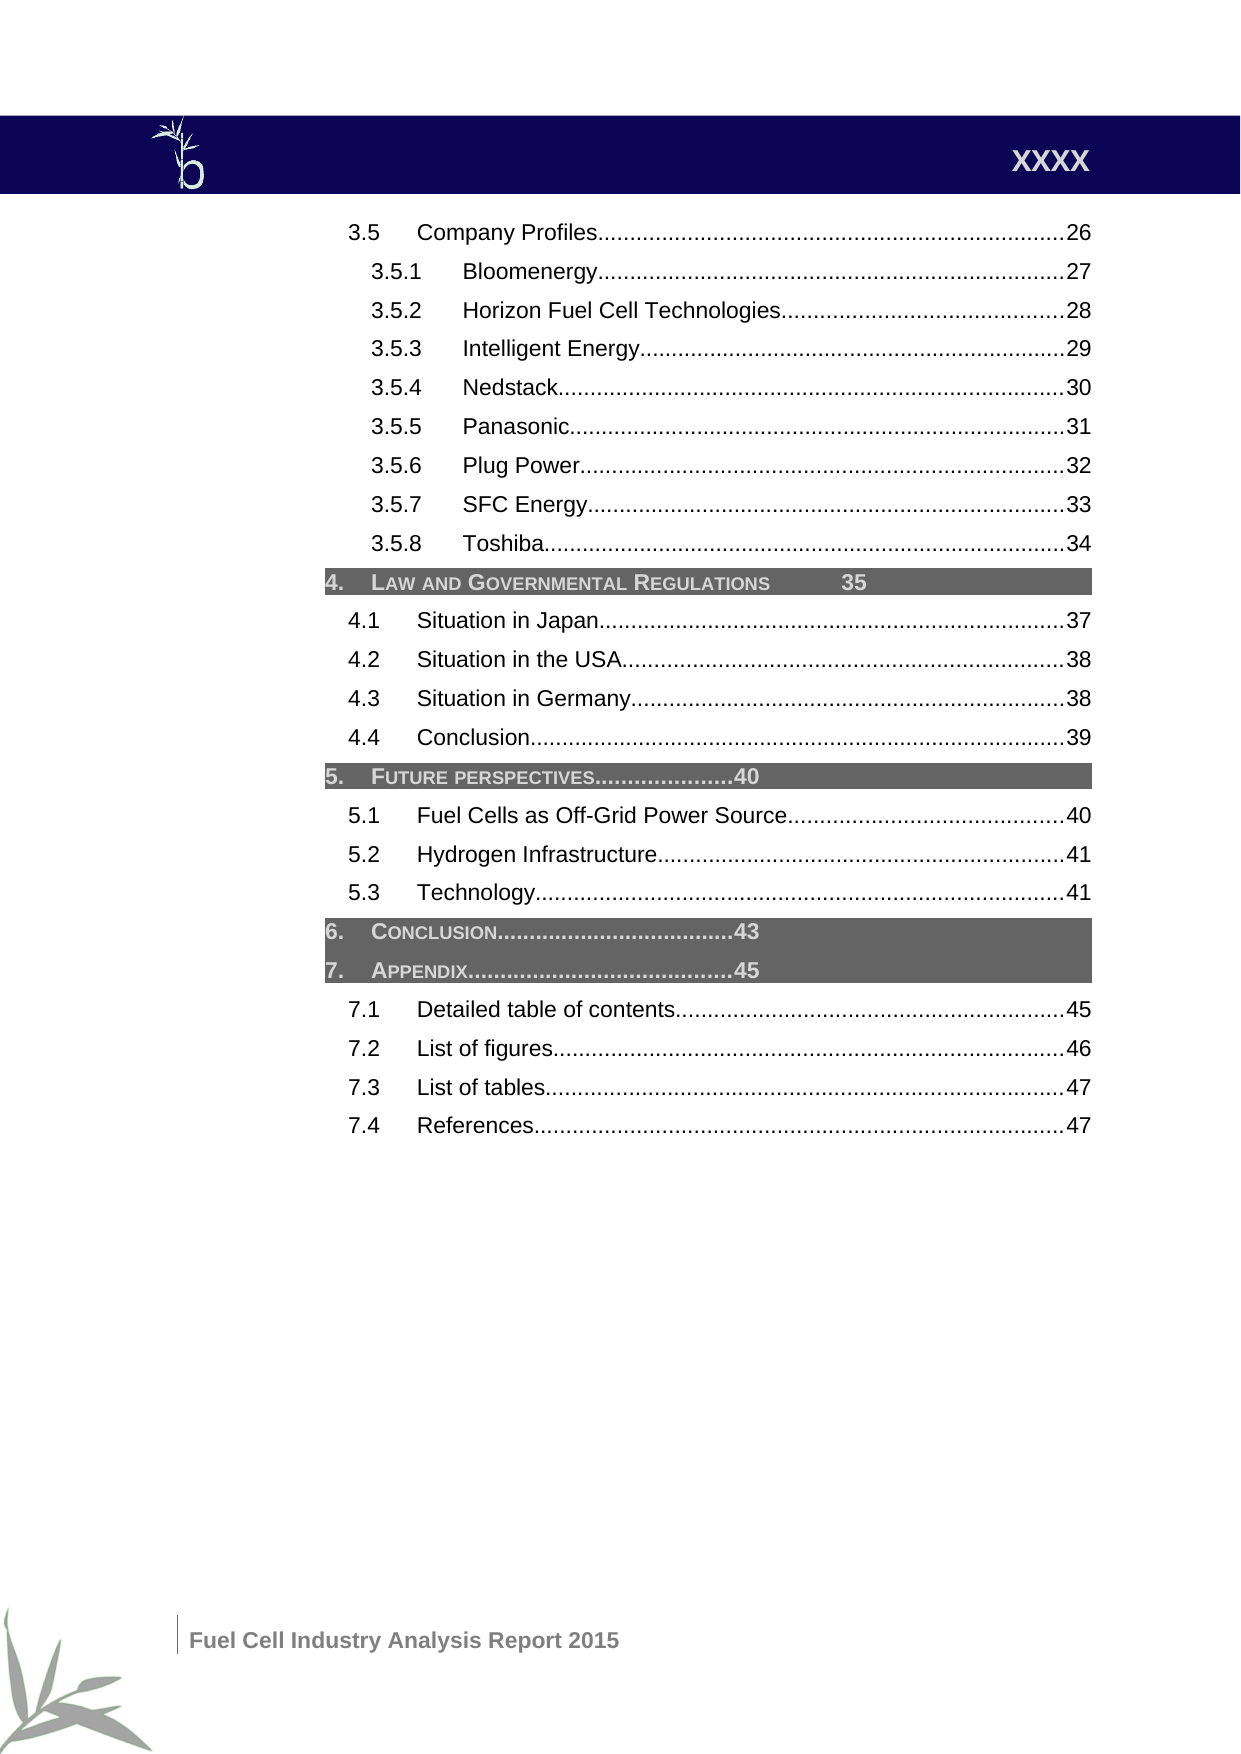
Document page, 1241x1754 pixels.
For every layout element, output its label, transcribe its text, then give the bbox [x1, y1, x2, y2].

text 3.5.4 Nedstack 30 [371, 374, 1092, 401]
text 7. Appendix 45 [325, 957, 1092, 983]
text 7.2 List of figures 46 [348, 1035, 1092, 1061]
text 5.1 Fuel Cells as Off-Grid Power Source 40 [348, 802, 1092, 828]
text 3.5.8 Toshiba 34 [371, 530, 1092, 556]
text 7.4 References 47 [348, 1112, 1092, 1139]
text 3.5.6 Plug Power 32 [371, 452, 1092, 478]
text 4.4 Conclusion 39 [348, 724, 1092, 750]
text 7.3 List of tables 47 [348, 1074, 1092, 1100]
text 7.1 Detailed table of contents 45 [348, 996, 1092, 1022]
text 4.1 Situation in Japan 37 [348, 607, 1092, 634]
text 3.5.3 Intelligent Energy 29 [371, 335, 1092, 362]
text 3.5 Company Profiles 26 [348, 219, 1092, 245]
text 4.2 Situation in the USA 38 [348, 646, 1092, 673]
text 5. Future perspectives 40 [325, 763, 1092, 789]
text 3.5.1 Bloomenergy 27 [371, 258, 1092, 284]
text 6. Conclusion 43 [325, 918, 1092, 944]
text 5.3 Technology 41 [348, 879, 1092, 906]
text 4.3 Situation in Germany 38 [348, 685, 1092, 711]
text 3.5.5 Panasonic 31 [371, 413, 1092, 439]
text 5.2 Hydrogen Infrastructure 41 [348, 841, 1092, 867]
text 3.5.7 SFC Energy 33 [371, 491, 1092, 517]
picture [0, 1607, 169, 1754]
text 3.5.2 Horizon Fuel Cell Technologies 28 [371, 297, 1092, 323]
text 4. Law and Governmental Regulations 35 [325, 568, 1092, 595]
